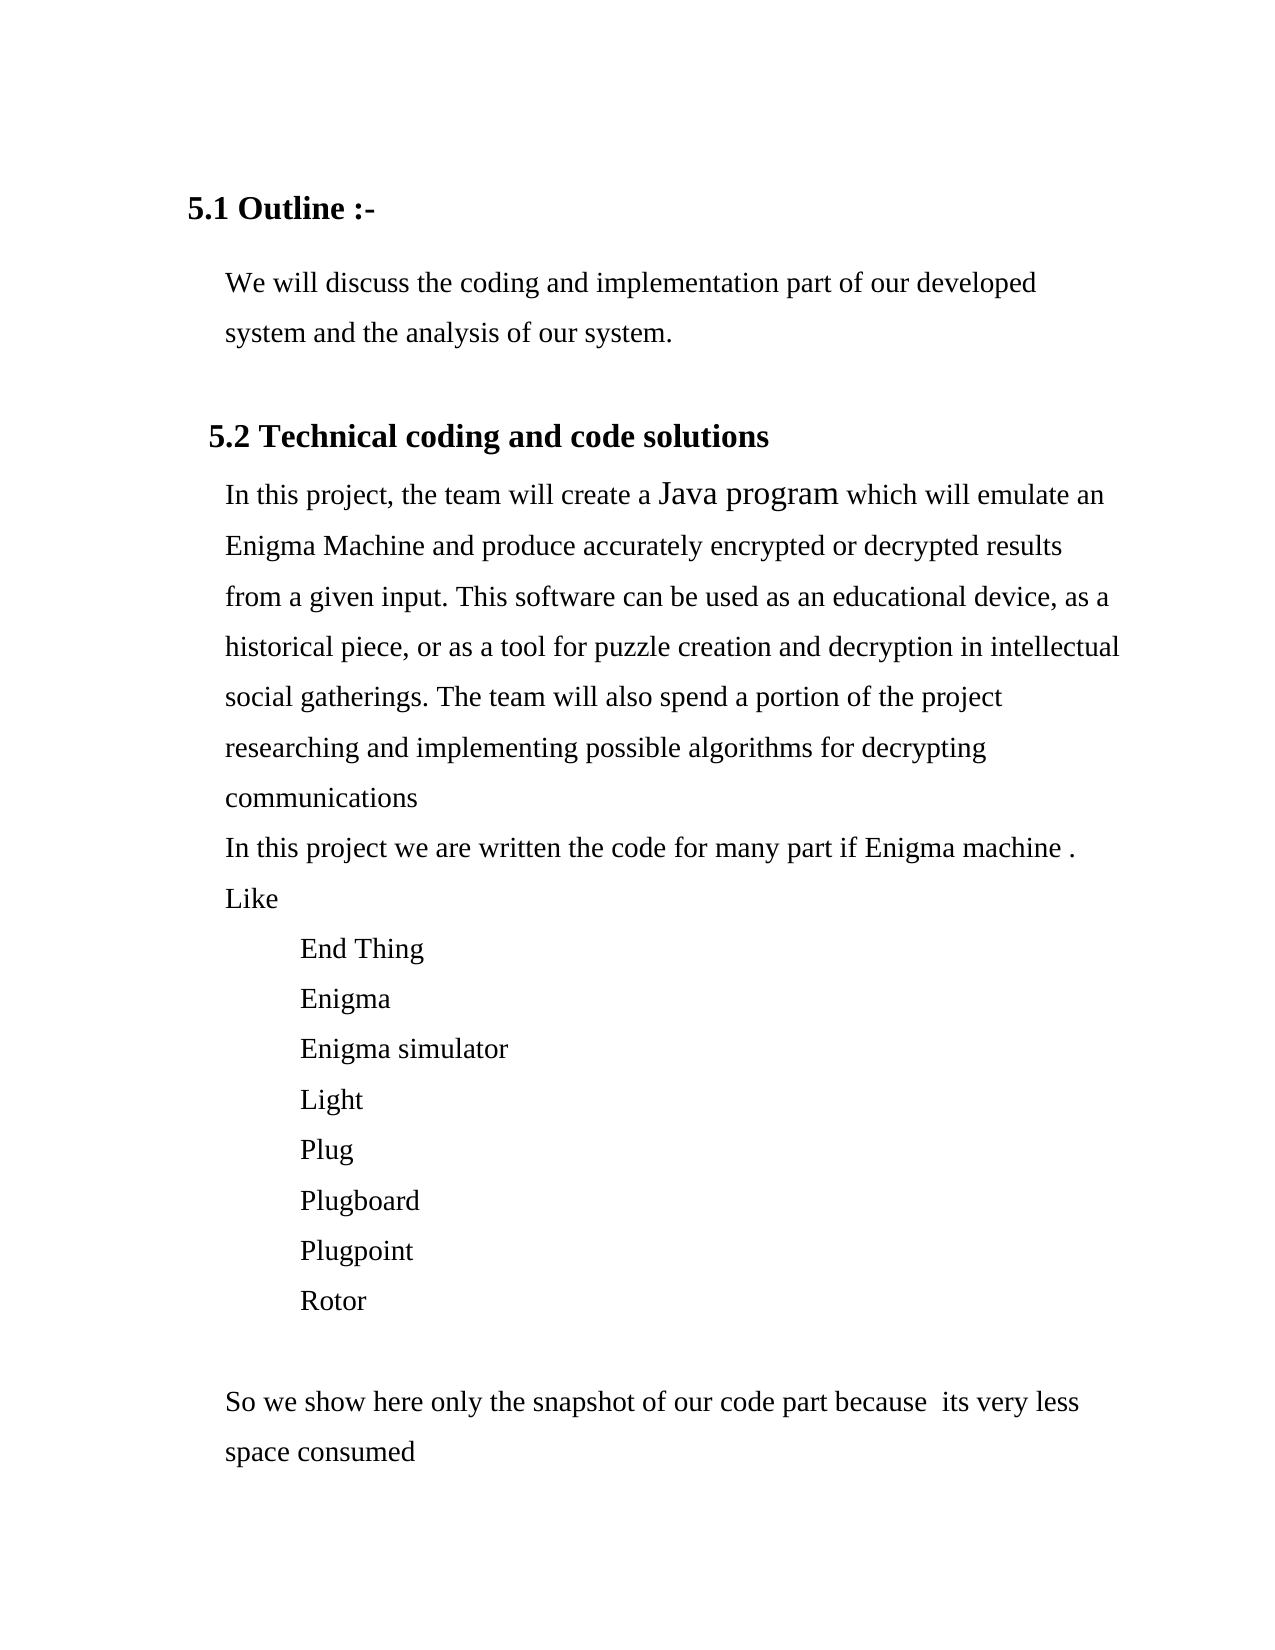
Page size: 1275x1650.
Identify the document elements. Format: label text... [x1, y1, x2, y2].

text Enigma [300, 981, 1125, 1015]
text So we show here only the snapshot of our code part because its very less space consumed [225, 1384, 1125, 1468]
text 5.2 Technical coding and code solutions [150, 416, 1125, 454]
text We will discuss the coding and implementation part of our developed system and the analysis of our system. [225, 265, 1125, 349]
text Plug [300, 1132, 1125, 1166]
text Light [300, 1082, 1125, 1116]
text Like [225, 881, 1125, 914]
text Plugboard [300, 1183, 1125, 1216]
text Rotor [300, 1283, 1125, 1317]
text Plugpoint [300, 1233, 1125, 1266]
text In this project we are written the code for many part if Enigma machine . [225, 830, 1125, 864]
text Enigma simulator [300, 1032, 1125, 1065]
text 5.1 Outline :- [187, 188, 1125, 227]
text End Thing [300, 931, 1125, 964]
text In this project, the team will create a Java program which will emulate an Enigma Machine and produce accurately encrypted or decrypted results from a given input. This software can be used as an educational device, as a historical piece, or as a tool for puzzle creation and decryption in intellectual social gatherings. The team will also spend a portion of the project researching and implementing possible algorithms for decrypting communications [225, 473, 1125, 814]
